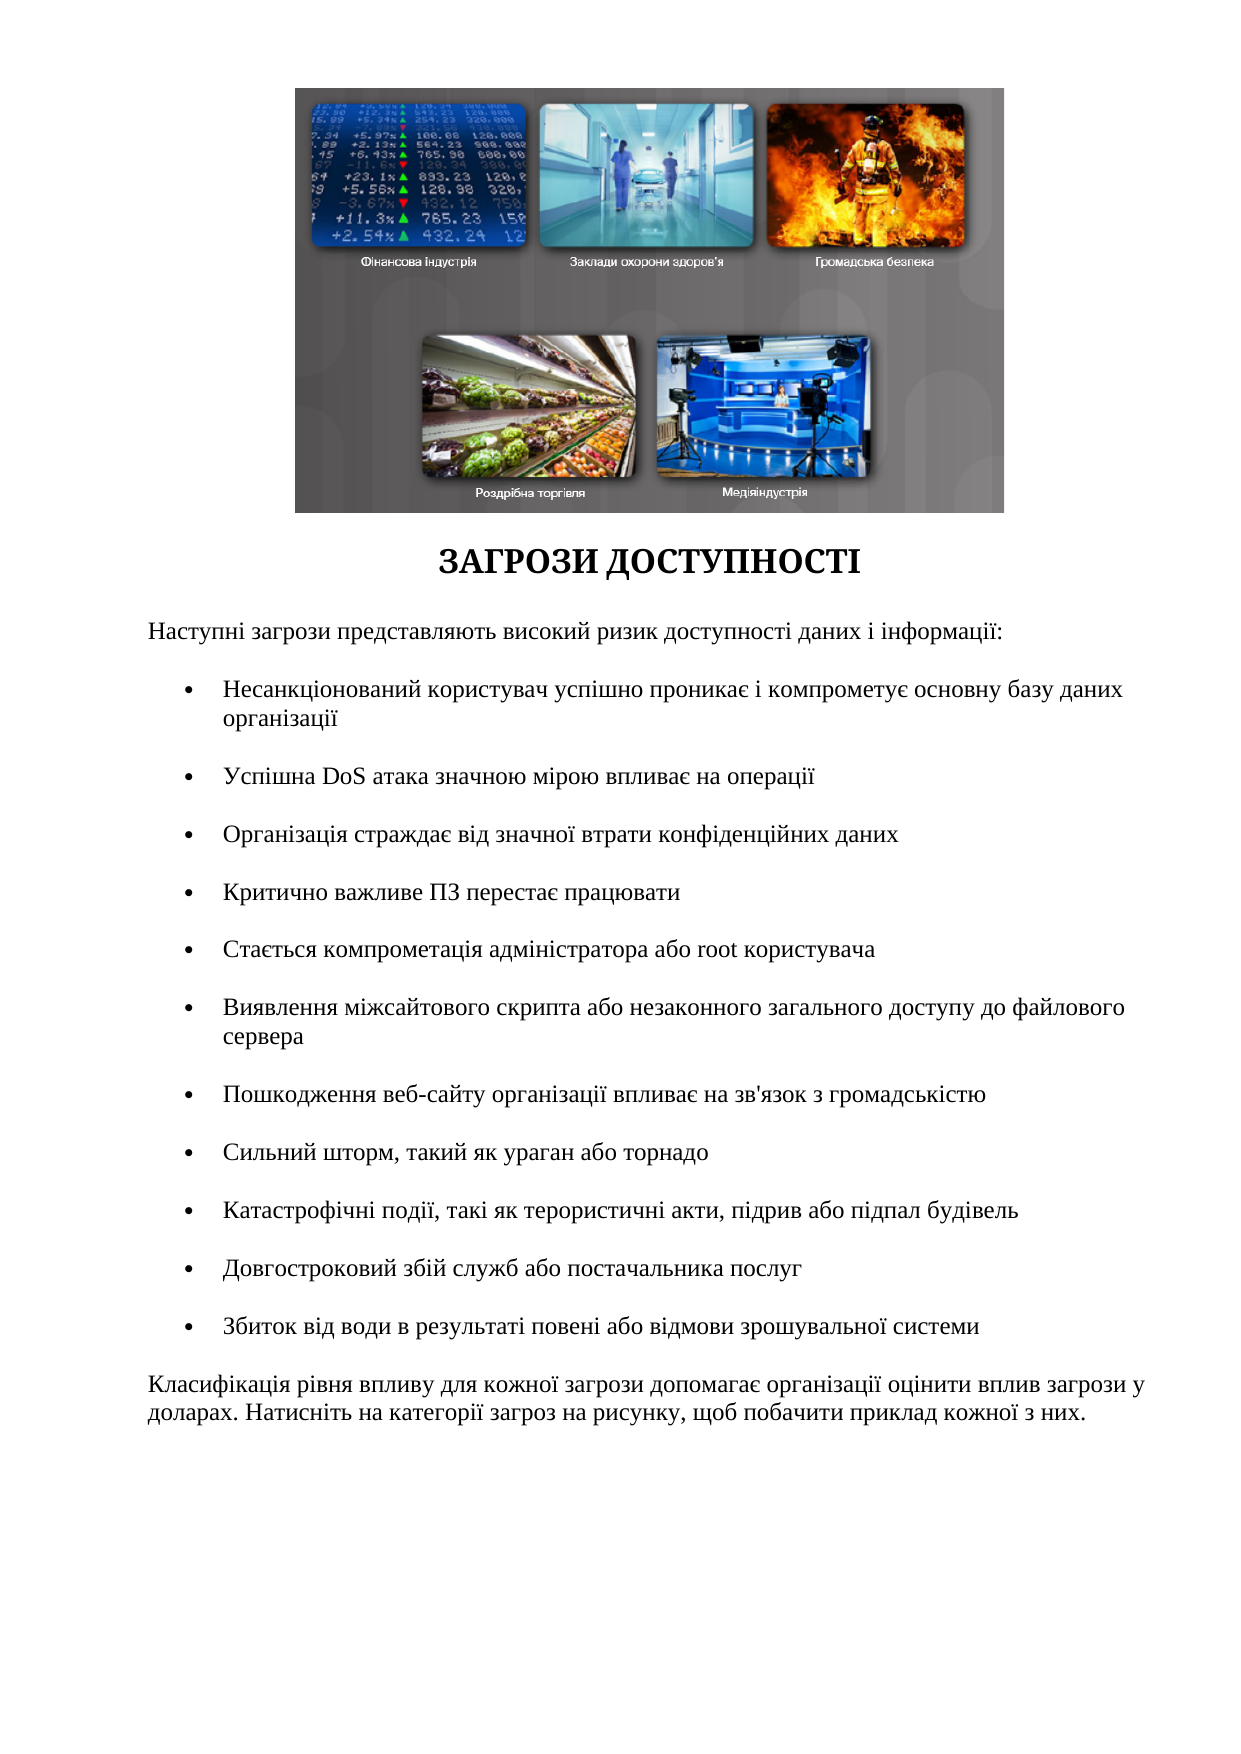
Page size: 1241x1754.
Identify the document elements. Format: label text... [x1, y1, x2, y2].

list Катастрофічні події, такі як терористичні акти, підрив або підпал будівель [185, 1195, 1152, 1224]
text Класифікація рівня впливу для кожної загрози допомагає організації оцінити вплив загрози у доларах. Натисніть на категорії загроз на рисунку, щоб побачити приклад кожної з них. [148, 1369, 1152, 1426]
list Несанкціонований користувач успішно проникає і компрометує основну базу даних організації [185, 674, 1152, 732]
list Стається компрометація адміністратора або root користувача [185, 934, 1152, 963]
list Збиток від води в результаті повені або відмови зрошувальної системи [185, 1311, 1152, 1339]
list Організація страждає від значної втрати конфіденційних даних [185, 819, 1152, 847]
list Сильний шторм, такий як ураган або торнадо [185, 1137, 1152, 1166]
list Виявлення міжсайтового скрипта або незаконного загального доступу до файлового сервера [185, 992, 1152, 1050]
list Пошкодження веб-сайту організації впливає на зв'язок з громадськістю [185, 1079, 1152, 1108]
text Наступні загрози представляють високий ризик доступності даних і інформації: [148, 616, 1152, 645]
list Довгостроковий збій служб або постачальника послуг [185, 1253, 1152, 1282]
subtitle Загрози доступності [148, 543, 1152, 581]
list Успішна DoS атака значною мірою впливає на операції [185, 761, 1152, 789]
picture [295, 88, 1005, 513]
list Критично важливе ПЗ перестає працювати [185, 877, 1152, 905]
